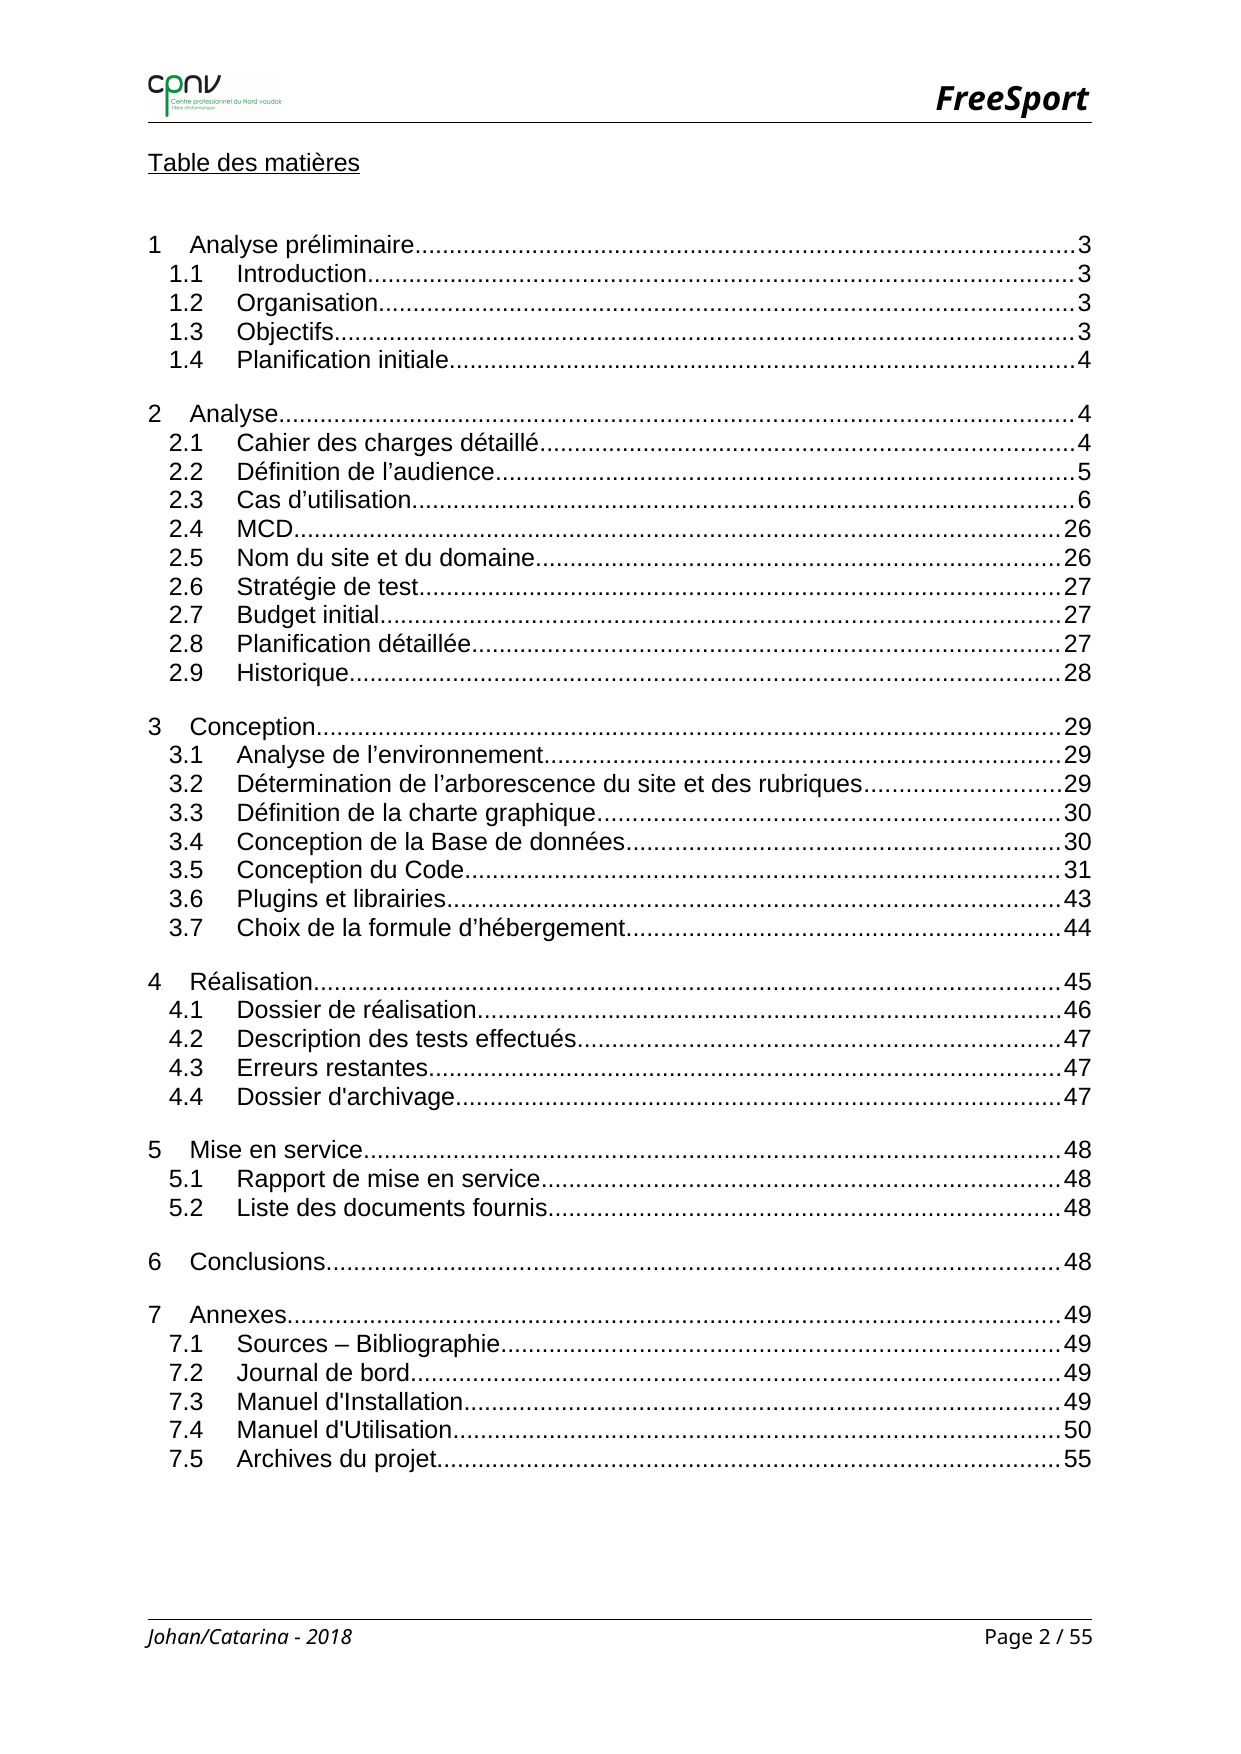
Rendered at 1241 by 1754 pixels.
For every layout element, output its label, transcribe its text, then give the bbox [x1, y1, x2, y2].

text 2 Analyse 4 [148, 399, 1092, 428]
text 7.2 Journal de bord 49 [168, 1358, 1092, 1386]
text 2.8 Planification détaillée 27 [168, 629, 1092, 658]
text 7.4 Manuel d'Utilisation 50 [168, 1415, 1092, 1444]
text 1.4 Planification initiale 4 [168, 345, 1092, 374]
text 1.1 Introduction 3 [168, 259, 1092, 288]
text 3.5 Conception du Code 31 [168, 855, 1092, 884]
text Table des matières [148, 148, 1092, 176]
text 3.1 Analyse de l’environnement 29 [168, 740, 1092, 769]
text 3.3 Définition de la charte graphique 30 [168, 798, 1092, 826]
text 7.1 Sources – Bibliographie 49 [168, 1329, 1092, 1358]
text 2.1 Cahier des charges détaillé 4 [168, 428, 1092, 456]
text 4.1 Dossier de réalisation 46 [168, 995, 1092, 1024]
text 3.4 Conception de la Base de données 30 [168, 826, 1092, 855]
text 1.3 Objectifs 3 [168, 316, 1092, 345]
text 2.2 Définition de l’audience 5 [168, 456, 1092, 485]
text 5.2 Liste des documents fournis 48 [168, 1193, 1092, 1221]
text 3.6 Plugins et librairies 43 [168, 884, 1092, 913]
text 3 Conception 29 [148, 711, 1092, 740]
text 1 Analyse préliminaire 3 [148, 230, 1092, 259]
text 4.4 Dossier d'archivage 47 [168, 1081, 1092, 1110]
text 2.7 Budget initial 27 [168, 600, 1092, 629]
text 7 Annexes 49 [148, 1300, 1092, 1329]
text 1.2 Organisation 3 [168, 288, 1092, 316]
text 2.4 MCD 26 [168, 514, 1092, 543]
text 5 Mise en service 48 [148, 1135, 1092, 1164]
text 3.7 Choix de la formule d’hébergement 44 [168, 913, 1092, 941]
text 4.2 Description des tests effectués 47 [168, 1024, 1092, 1053]
text 2.5 Nom du site et du domaine 26 [168, 543, 1092, 571]
picture [148, 75, 282, 117]
text 2.3 Cas d’utilisation 6 [168, 485, 1092, 514]
text 7.3 Manuel d'Installation 49 [168, 1386, 1092, 1415]
text 7.5 Archives du projet 55 [168, 1444, 1092, 1473]
text 2.6 Stratégie de test 27 [168, 571, 1092, 600]
text 4.3 Erreurs restantes 47 [168, 1053, 1092, 1081]
text 3.2 Détermination de l’arborescence du site et des rubriques 29 [168, 769, 1092, 798]
text 6 Conclusions 48 [148, 1246, 1092, 1275]
text 5.1 Rapport de mise en service 48 [168, 1164, 1092, 1193]
text 2.9 Historique 28 [168, 658, 1092, 686]
text 4 Réalisation 45 [148, 966, 1092, 995]
